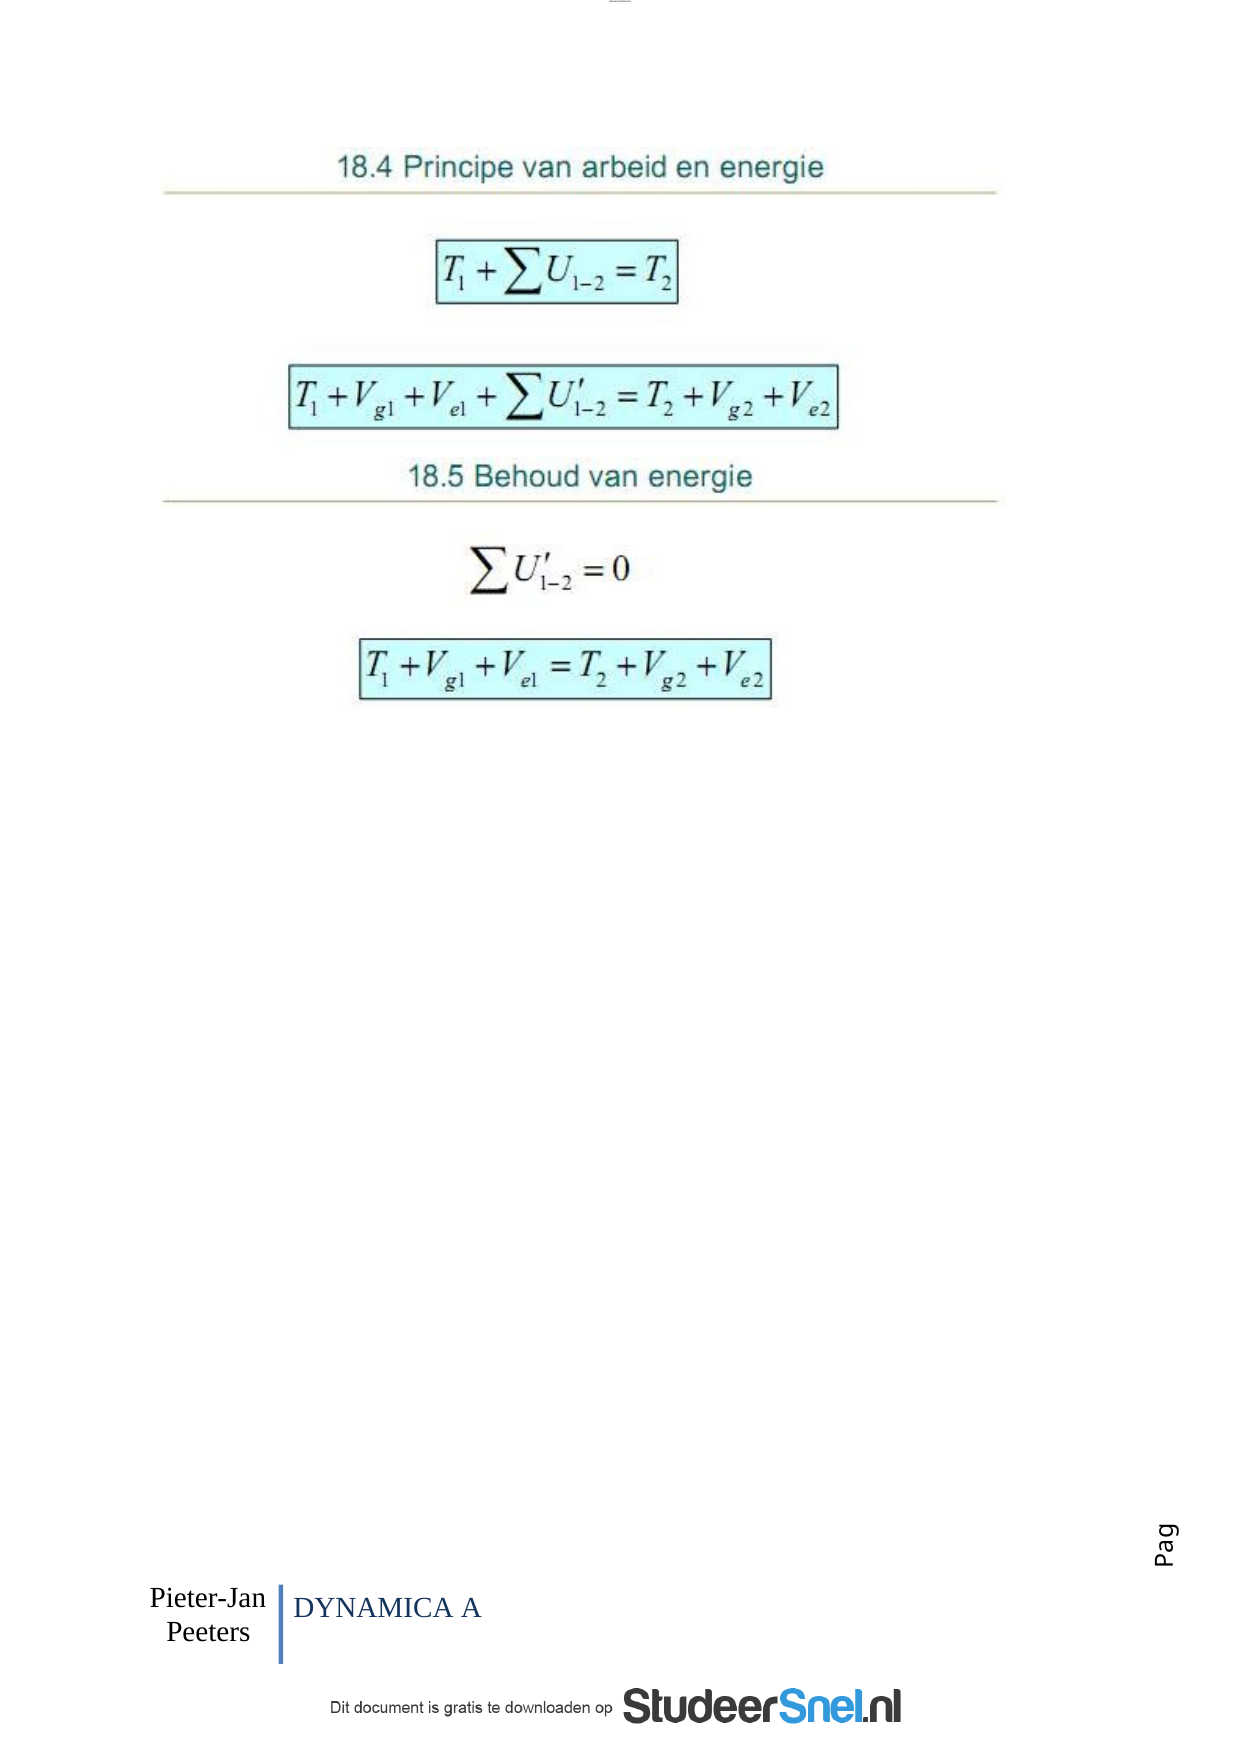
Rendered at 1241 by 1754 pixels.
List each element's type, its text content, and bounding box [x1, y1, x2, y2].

picture [160, 147, 1005, 449]
picture [160, 457, 1006, 709]
picture [307, 1675, 933, 1736]
text Pieter-Jan Peeters [149, 1581, 268, 1648]
text DYNAMICA A [293, 1590, 1176, 1623]
